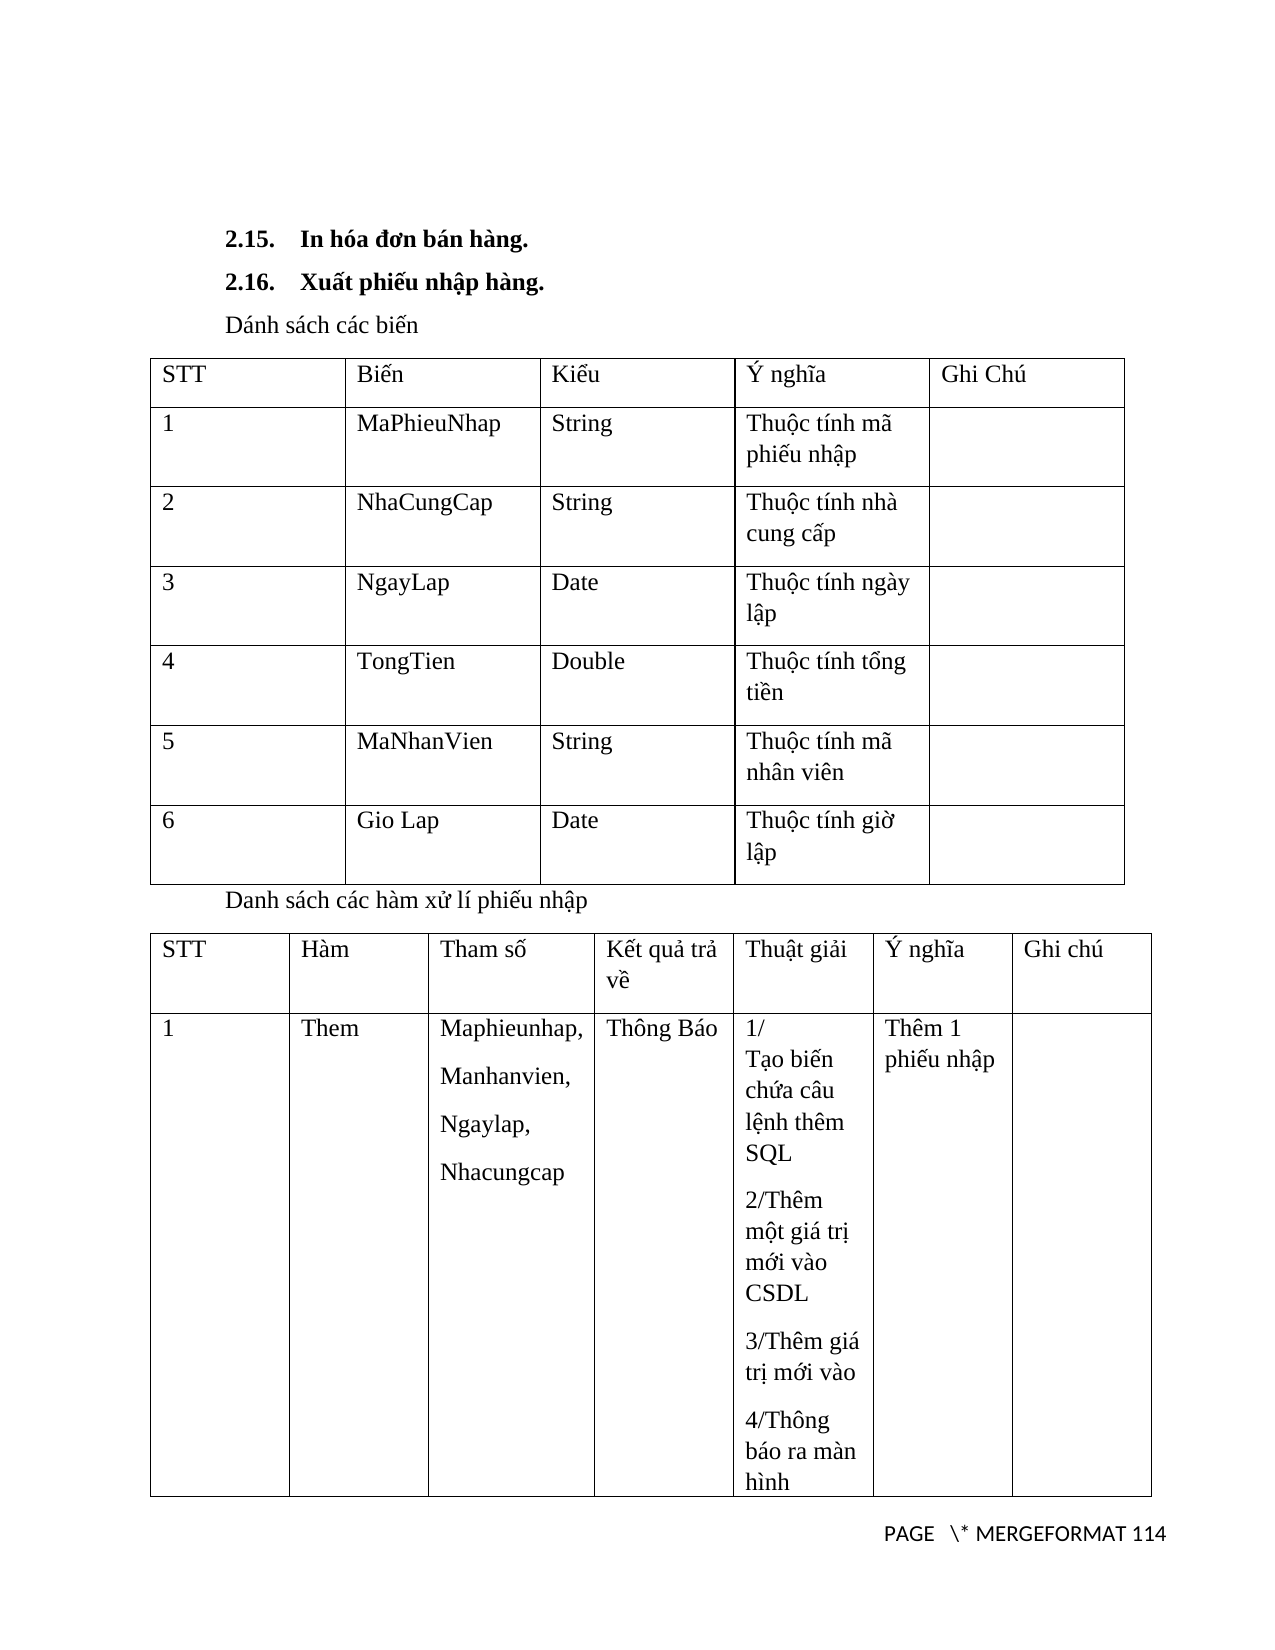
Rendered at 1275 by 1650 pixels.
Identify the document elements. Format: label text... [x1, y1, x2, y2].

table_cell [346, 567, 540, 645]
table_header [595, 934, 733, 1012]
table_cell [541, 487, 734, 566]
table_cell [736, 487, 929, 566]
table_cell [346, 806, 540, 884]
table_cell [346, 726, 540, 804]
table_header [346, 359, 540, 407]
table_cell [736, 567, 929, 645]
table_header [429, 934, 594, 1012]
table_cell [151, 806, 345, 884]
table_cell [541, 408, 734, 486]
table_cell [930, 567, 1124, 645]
list In hóa đơn bán hàng. [225, 224, 1167, 253]
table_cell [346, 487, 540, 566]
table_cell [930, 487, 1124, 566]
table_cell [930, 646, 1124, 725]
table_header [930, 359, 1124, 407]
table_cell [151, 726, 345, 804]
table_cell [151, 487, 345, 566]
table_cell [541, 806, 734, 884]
list Danh sách các hàm xử lí phiếu nhập [225, 885, 1167, 914]
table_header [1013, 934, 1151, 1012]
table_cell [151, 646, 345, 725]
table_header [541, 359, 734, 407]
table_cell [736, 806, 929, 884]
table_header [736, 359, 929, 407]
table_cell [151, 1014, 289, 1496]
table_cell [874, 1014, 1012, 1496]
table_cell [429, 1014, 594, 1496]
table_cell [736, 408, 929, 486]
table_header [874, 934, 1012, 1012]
list Xuất phiếu nhập hàng. [225, 267, 1167, 296]
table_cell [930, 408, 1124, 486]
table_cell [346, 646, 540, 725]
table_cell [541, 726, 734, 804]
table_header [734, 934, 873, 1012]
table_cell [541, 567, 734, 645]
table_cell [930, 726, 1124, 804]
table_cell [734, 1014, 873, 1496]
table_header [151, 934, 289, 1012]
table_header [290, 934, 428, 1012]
list Dánh sách các biến [225, 310, 1167, 339]
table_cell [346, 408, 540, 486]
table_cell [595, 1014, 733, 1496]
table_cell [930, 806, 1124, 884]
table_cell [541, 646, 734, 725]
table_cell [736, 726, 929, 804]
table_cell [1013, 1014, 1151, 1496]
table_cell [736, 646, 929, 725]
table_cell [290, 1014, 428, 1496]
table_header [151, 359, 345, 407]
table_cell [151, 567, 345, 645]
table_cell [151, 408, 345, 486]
